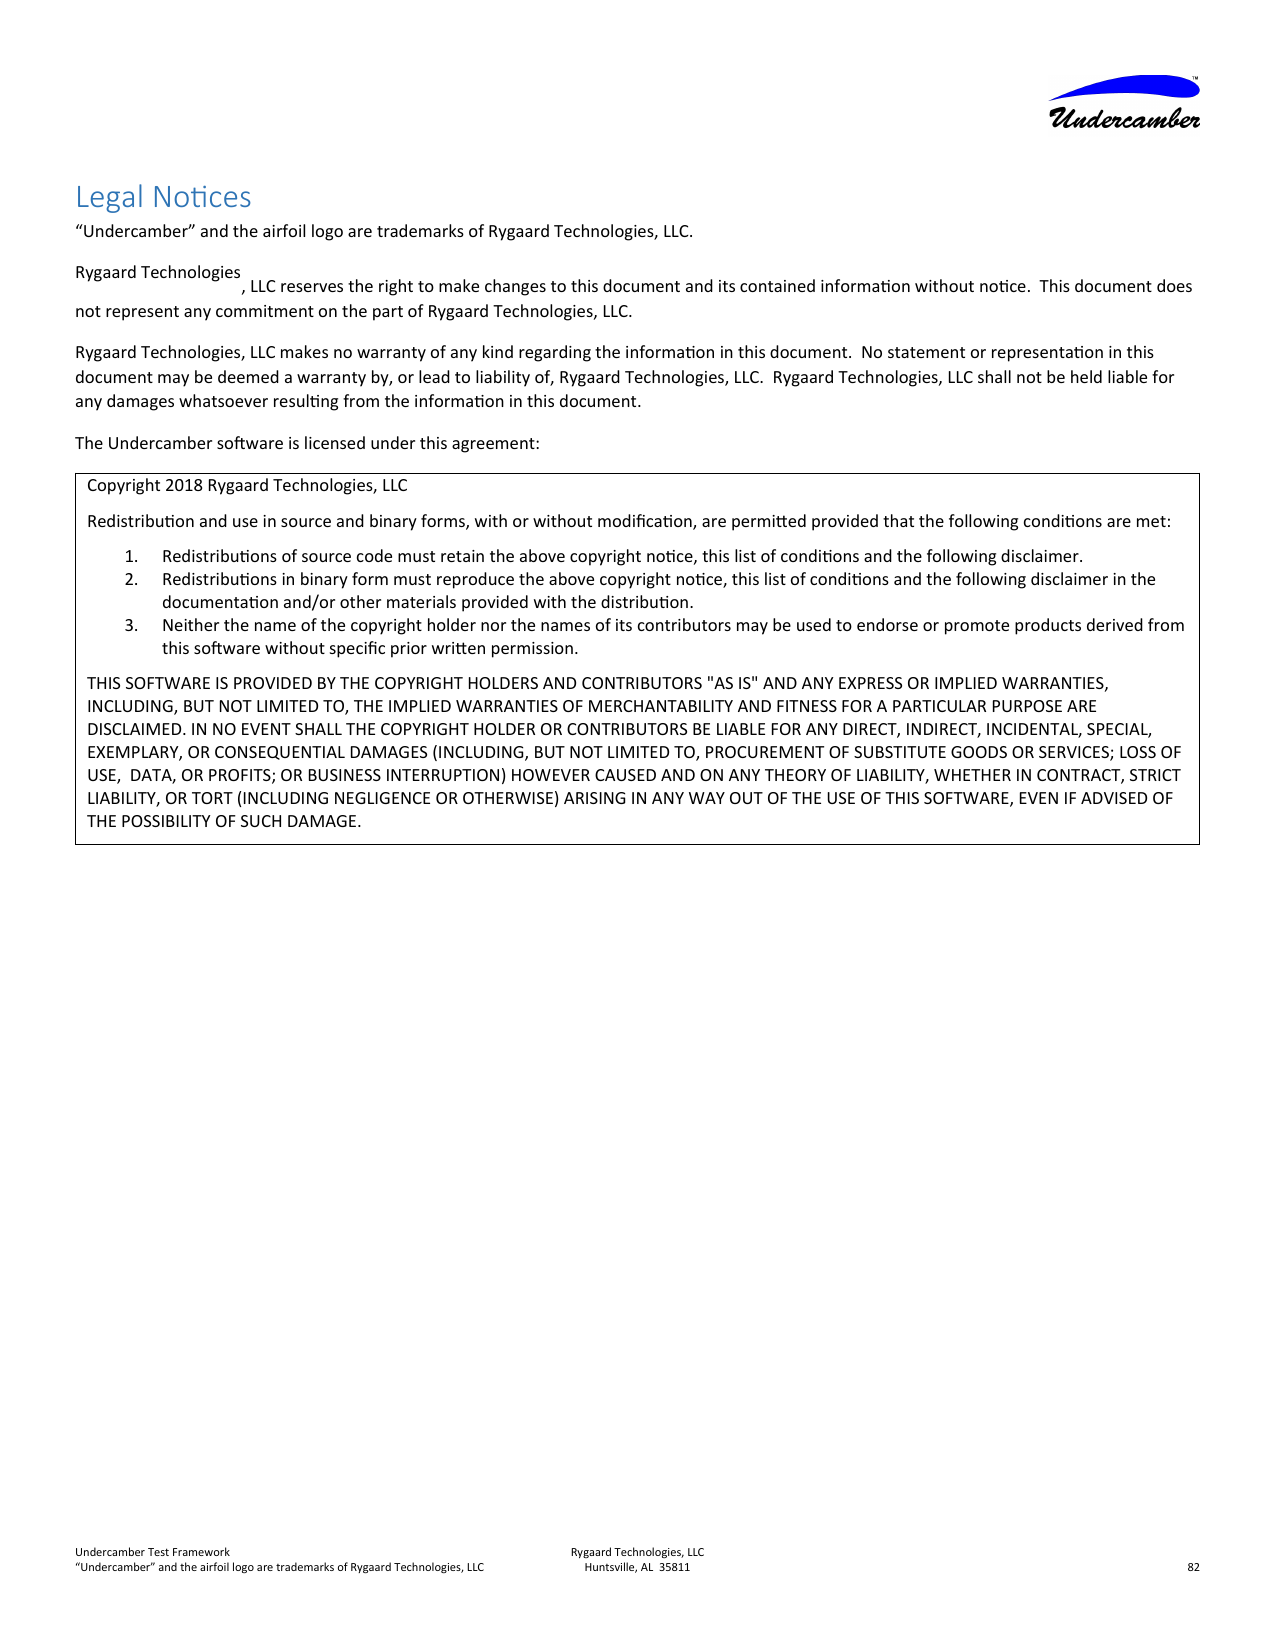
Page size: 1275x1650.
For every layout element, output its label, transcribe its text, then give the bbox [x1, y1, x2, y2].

table_header Copyright 2018 Rygaard Technologies, LLC Redistribution and use in source and binary forms, with or without modification, are permitted provided that the following conditions are met: Redistributions of source code must retain the above copyright notice, this list of conditions and the following disclaimer. Redistributions in binary form must reproduce the above copyright notice, this list of conditions and the following disclaimer in the documentation and/or other materials provided with the distribution. Neither the name of the copyright holder nor the names of its contributors may be used to endorse or promote products derived from this software without specific prior written permission. THIS SOFTWARE IS PROVIDED BY THE COPYRIGHT HOLDERS AND CONTRIBUTORS "AS IS" AND ANY EXPRESS OR IMPLIED WARRANTIES, INCLUDING, BUT NOT LIMITED TO, THE IMPLIED WARRANTIES OF MERCHANTABILITY AND FITNESS FOR A PARTICULAR PURPOSE ARE DISCLAIMED. IN NO EVENT SHALL THE COPYRIGHT HOLDER OR CONTRIBUTORS BE LIABLE FOR ANY DIRECT, INDIRECT, INCIDENTAL, SPECIAL, EXEMPLARY, OR CONSEQUENTIAL DAMAGES (INCLUDING, BUT NOT LIMITED TO, PROCUREMENT OF SUBSTITUTE GOODS OR SERVICES; LOSS OF USE, DATA, OR PROFITS; OR BUSINESS INTERRUPTION) HOWEVER CAUSED AND ON ANY THEORY OF LIABILITY, WHETHER IN CONTRACT, STRICT LIABILITY, OR TORT (INCLUDING NEGLIGENCE OR OTHERWISE) ARISING IN ANY WAY OUT OF THE USE OF THIS SOFTWARE, EVEN IF ADVISED OF THE POSSIBILITY OF SUCH DAMAGE. [76, 474, 1199, 844]
text Rygaard Technologies, LLC makes no warranty of any kind regarding the information in this document. No statement or representation in this document may be deemed a warranty by, or lead to liability of, Rygaard Technologies, LLC. Rygaard Technologies, LLC shall not be held liable for any damages whatsoever resulting from the information in this document. [75, 340, 1200, 413]
picture [1048, 75, 1200, 137]
text “Undercamber” and the airfoil logo are trademarks of Rygaard Technologies, LLC. [75, 219, 1200, 242]
text The Undercamber software is licensed under this agreement: [75, 431, 1200, 454]
subtitle Legal Notices [75, 175, 1200, 216]
text Rygaard Technologies, LLC reserves the right to make changes to this document and its contained information without notice. This document does not represent any commitment on the part of Rygaard Technologies, LLC. [75, 260, 1200, 322]
